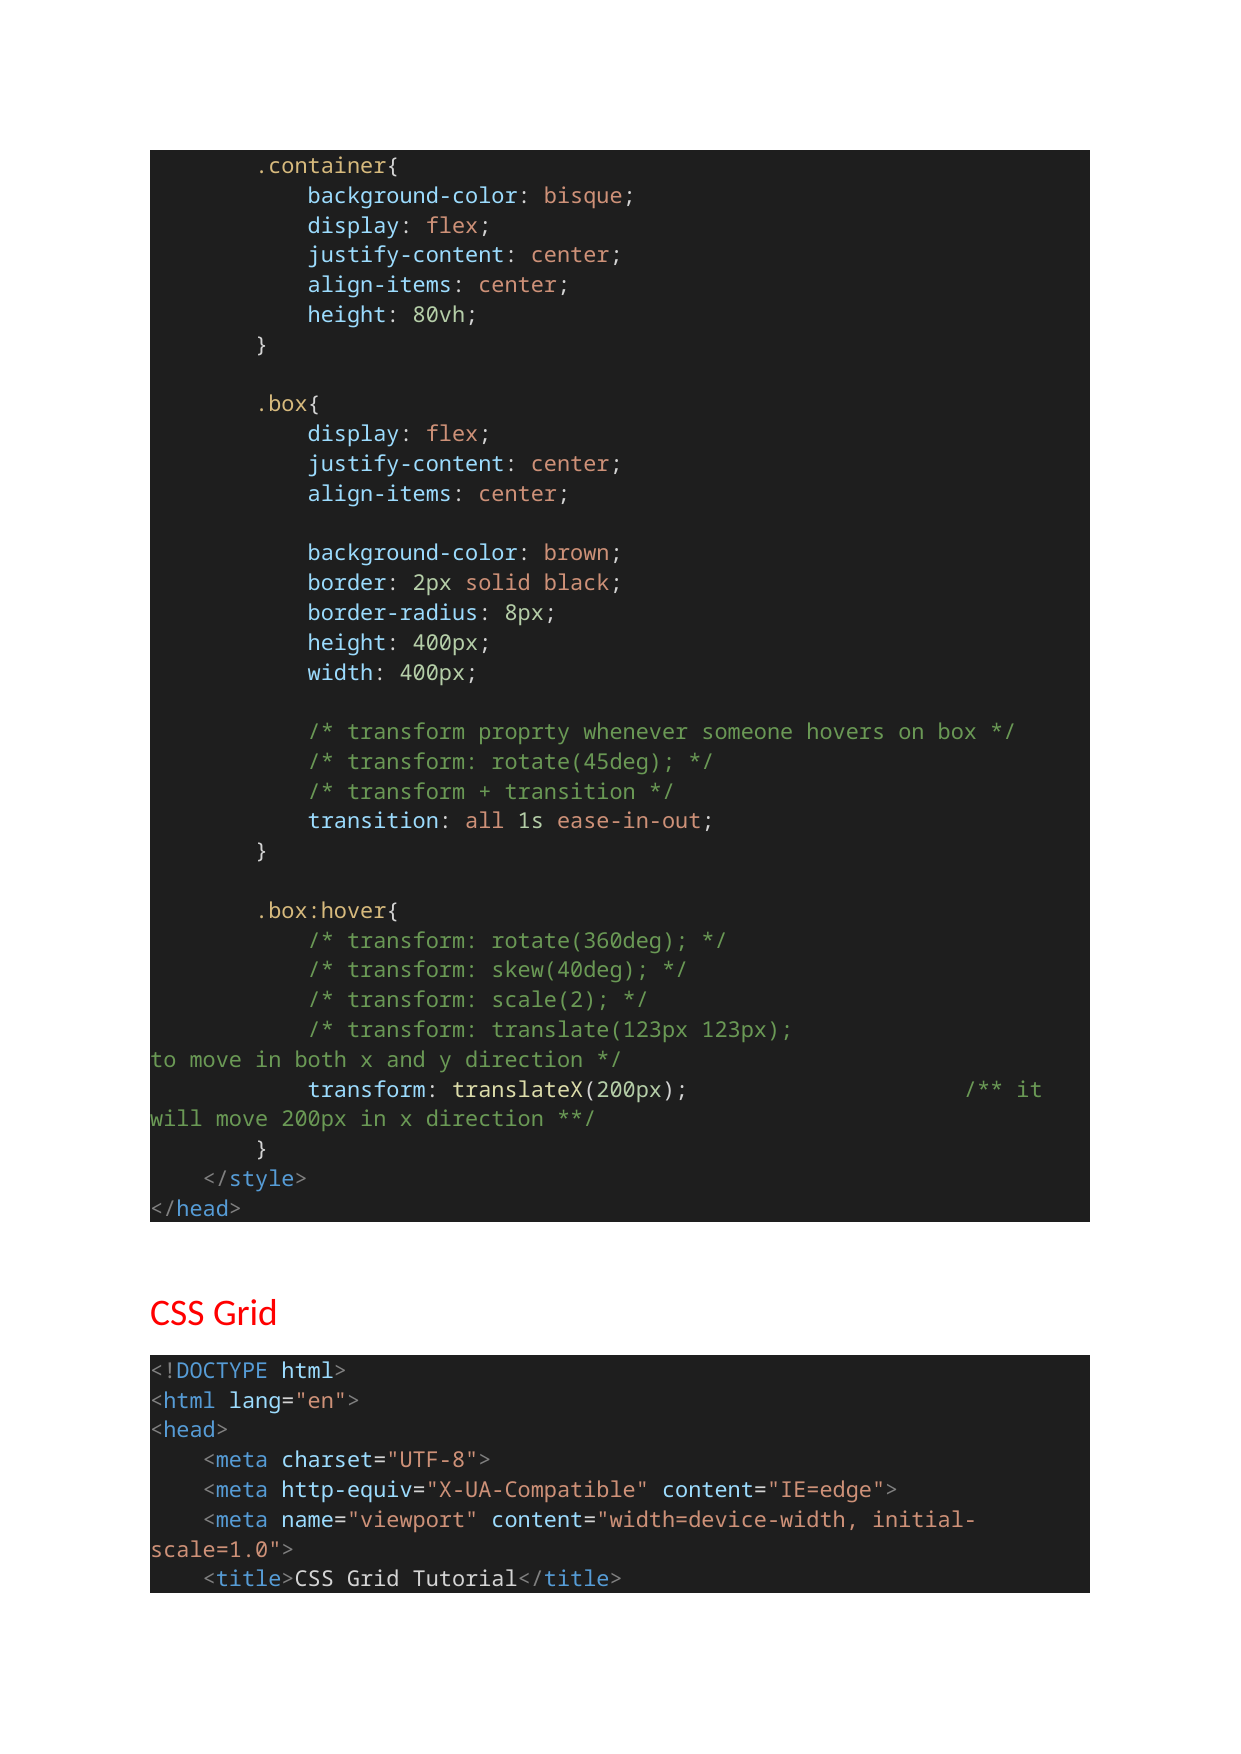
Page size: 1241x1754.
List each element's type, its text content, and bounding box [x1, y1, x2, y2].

text align-items: center; [150, 478, 1090, 507]
text </style> [150, 1163, 1090, 1193]
text justify-content: center; [150, 448, 1090, 478]
text <title>CSS Grid Tutorial</title> [150, 1563, 1090, 1593]
text background-color: brown; [150, 537, 1090, 567]
text } [150, 1133, 1090, 1163]
text height: 400px; [150, 627, 1090, 656]
text .box:hover{ [150, 895, 1090, 924]
text } [150, 329, 1090, 358]
text .container{ [150, 150, 1090, 180]
text /* transform: skew(40deg); */ [150, 954, 1090, 984]
text /* transform proprty whenever someone hovers on box */ [150, 716, 1090, 746]
text border-radius: 8px; [150, 597, 1090, 627]
text height: 80vh; [150, 299, 1090, 329]
text justify-content: center; [150, 239, 1090, 269]
text CSS Grid [150, 1289, 1090, 1334]
text <meta http-equiv="X-UA-Compatible" content="IE=edge"> [150, 1474, 1090, 1504]
text <!DOCTYPE html> [150, 1355, 1090, 1384]
text width: 400px; [150, 656, 1090, 686]
text <html lang="en"> [150, 1384, 1090, 1414]
text /* transform: scale(2); */ [150, 984, 1090, 1014]
text /* transform: rotate(360deg); */ [150, 924, 1090, 954]
text display: flex; [150, 209, 1090, 239]
text .box{ [150, 388, 1090, 418]
text /* transform + transition */ [150, 776, 1090, 805]
text <head> [150, 1414, 1090, 1444]
text /* transform: rotate(45deg); */ [150, 746, 1090, 776]
text align-items: center; [150, 269, 1090, 299]
text /* transform: translate(123px 123px); to move in both x and y direction */ [150, 1014, 1090, 1073]
text background-color: bisque; [150, 180, 1090, 209]
text display: flex; [150, 418, 1090, 448]
text <meta charset="UTF-8"> [150, 1444, 1090, 1474]
text border: 2px solid black; [150, 567, 1090, 597]
text } [150, 835, 1090, 865]
text </head> [150, 1193, 1090, 1222]
text transition: all 1s ease-in-out; [150, 805, 1090, 835]
text transform: translateX(200px); /** it will move 200px in x direction **/ [150, 1073, 1090, 1133]
text <meta name="viewport" content="width=device-width, initial-scale=1.0"> [150, 1504, 1090, 1563]
